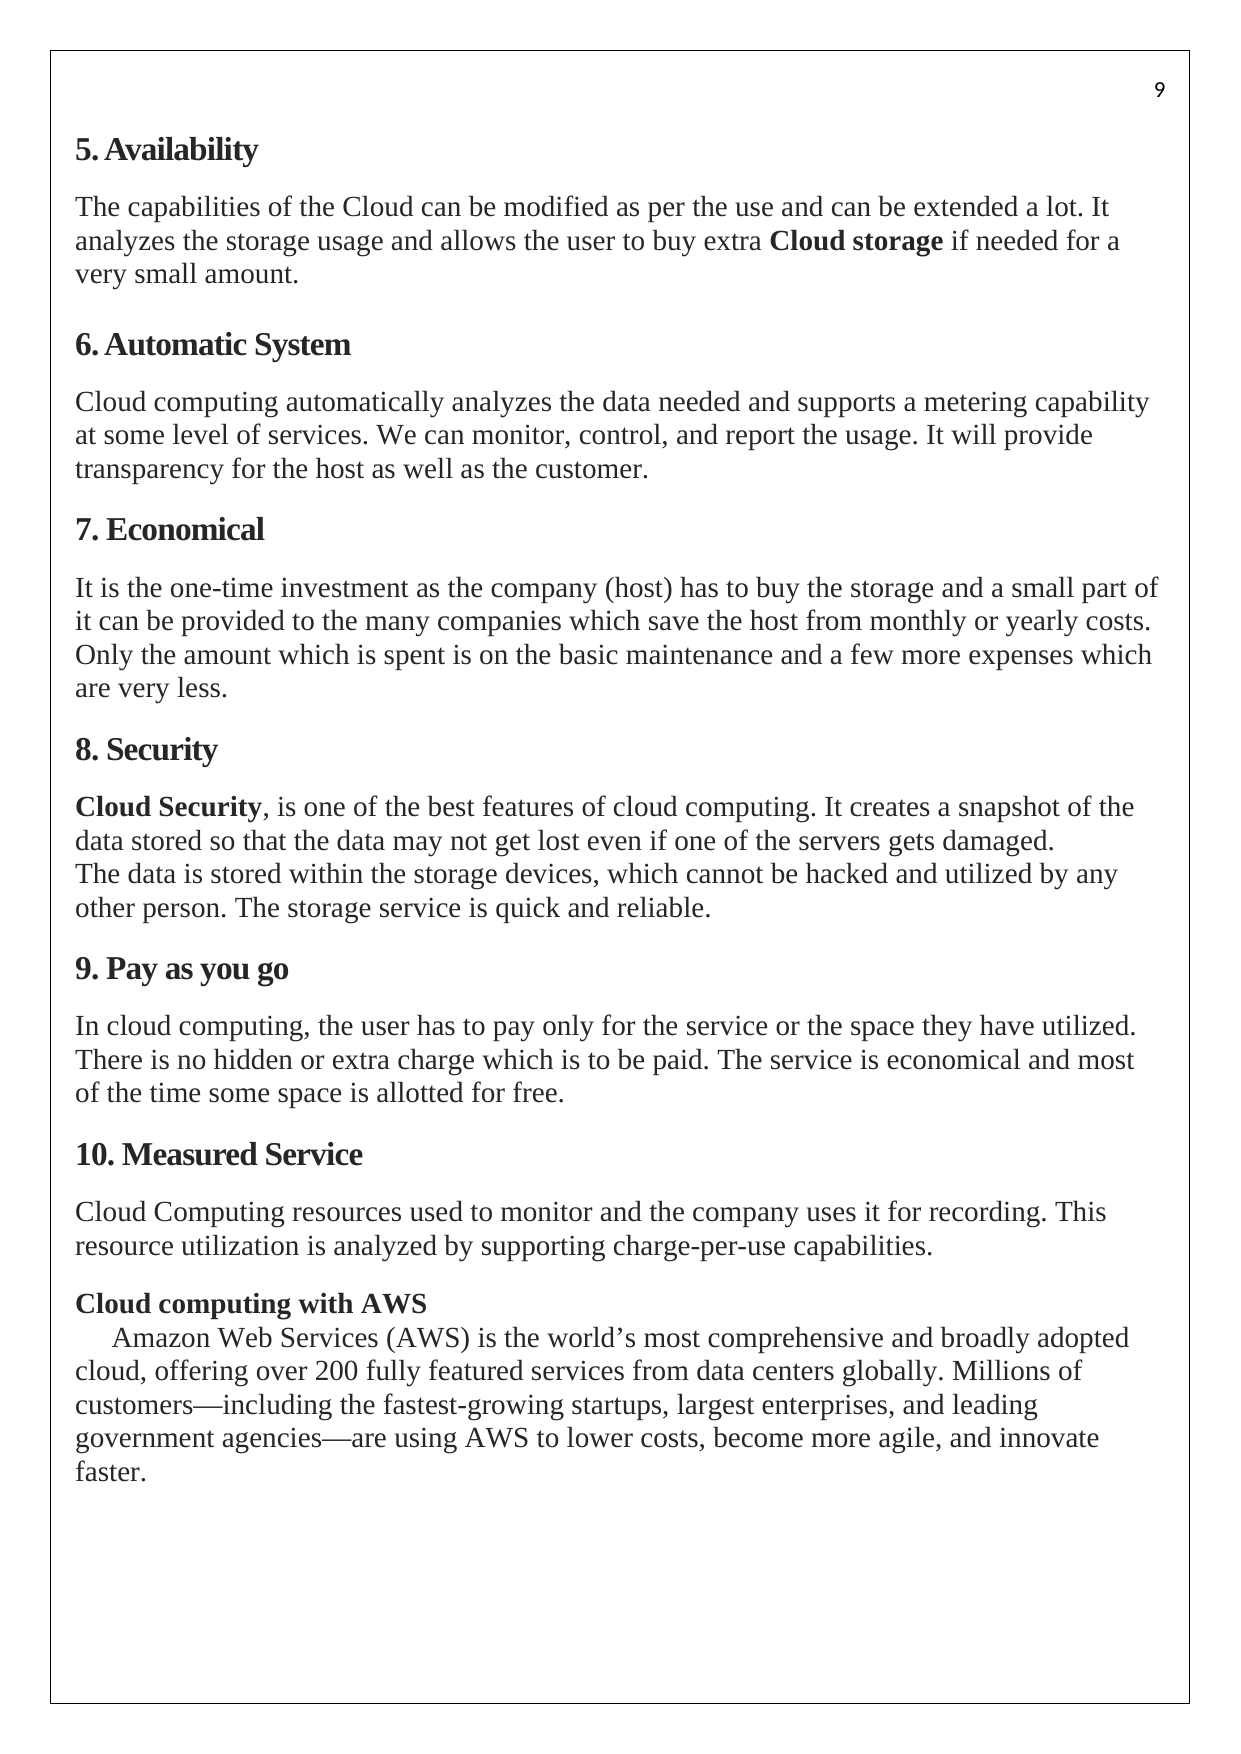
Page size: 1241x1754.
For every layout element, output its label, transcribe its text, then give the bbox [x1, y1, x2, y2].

text Cloud Computing resources used to monitor and the company uses it for recording. This resource utilization is analyzed by supporting charge-per-use capabilities. [75, 1194, 1165, 1261]
text The data is stored within the storage devices, which cannot be hacked and utilized by any other person. The storage service is quick and reliable. [75, 856, 1165, 923]
text It is the one-time investment as the company (host) has to buy the storage and a small part of it can be provided to the many companies which save the host from monthly or yearly costs. Only the amount which is spent is on the basic maintenance and a few more expenses which are very less. [75, 570, 1165, 704]
subtitle 8. Security [75, 729, 1165, 767]
text The capabilities of the Cloud can be modified as per the use and can be extended a lot. It analyzes the storage usage and allows the user to buy extra Cloud storage if needed for a very small amount. [75, 189, 1165, 290]
text Cloud computing automatically analyzes the data needed and supports a metering capability at some level of services. We can monitor, control, and report the usage. It will provide transparency for the host as well as the customer. [75, 384, 1165, 484]
text In cloud computing, the user has to pay only for the service or the space they have utilized. There is no hidden or extra charge which is to be paid. The service is economical and most of the time some space is allotted for free. [75, 1008, 1165, 1109]
text Cloud computing with AWS Amazon Web Services (AWS) is the world’s most comprehensive and broadly adopted cloud, offering over 200 fully featured services from data centers globally. Millions of customers—including the fastest-growing startups, largest enterprises, and leading government agencies—are using AWS to lower costs, become more agile, and innovate faster. [75, 1286, 1165, 1488]
subtitle 9. Pay as you go [75, 948, 1165, 987]
subtitle 5. Availability [75, 129, 1165, 168]
text Cloud Security, is one of the best features of cloud computing. It creates a snapshot of the data stored so that the data may not get lost even if one of the servers gets damaged. [75, 789, 1165, 856]
subtitle 10. Measured Service [75, 1134, 1165, 1172]
subtitle 6. Automatic System [75, 324, 1165, 362]
subtitle 7. Economical [75, 509, 1165, 548]
